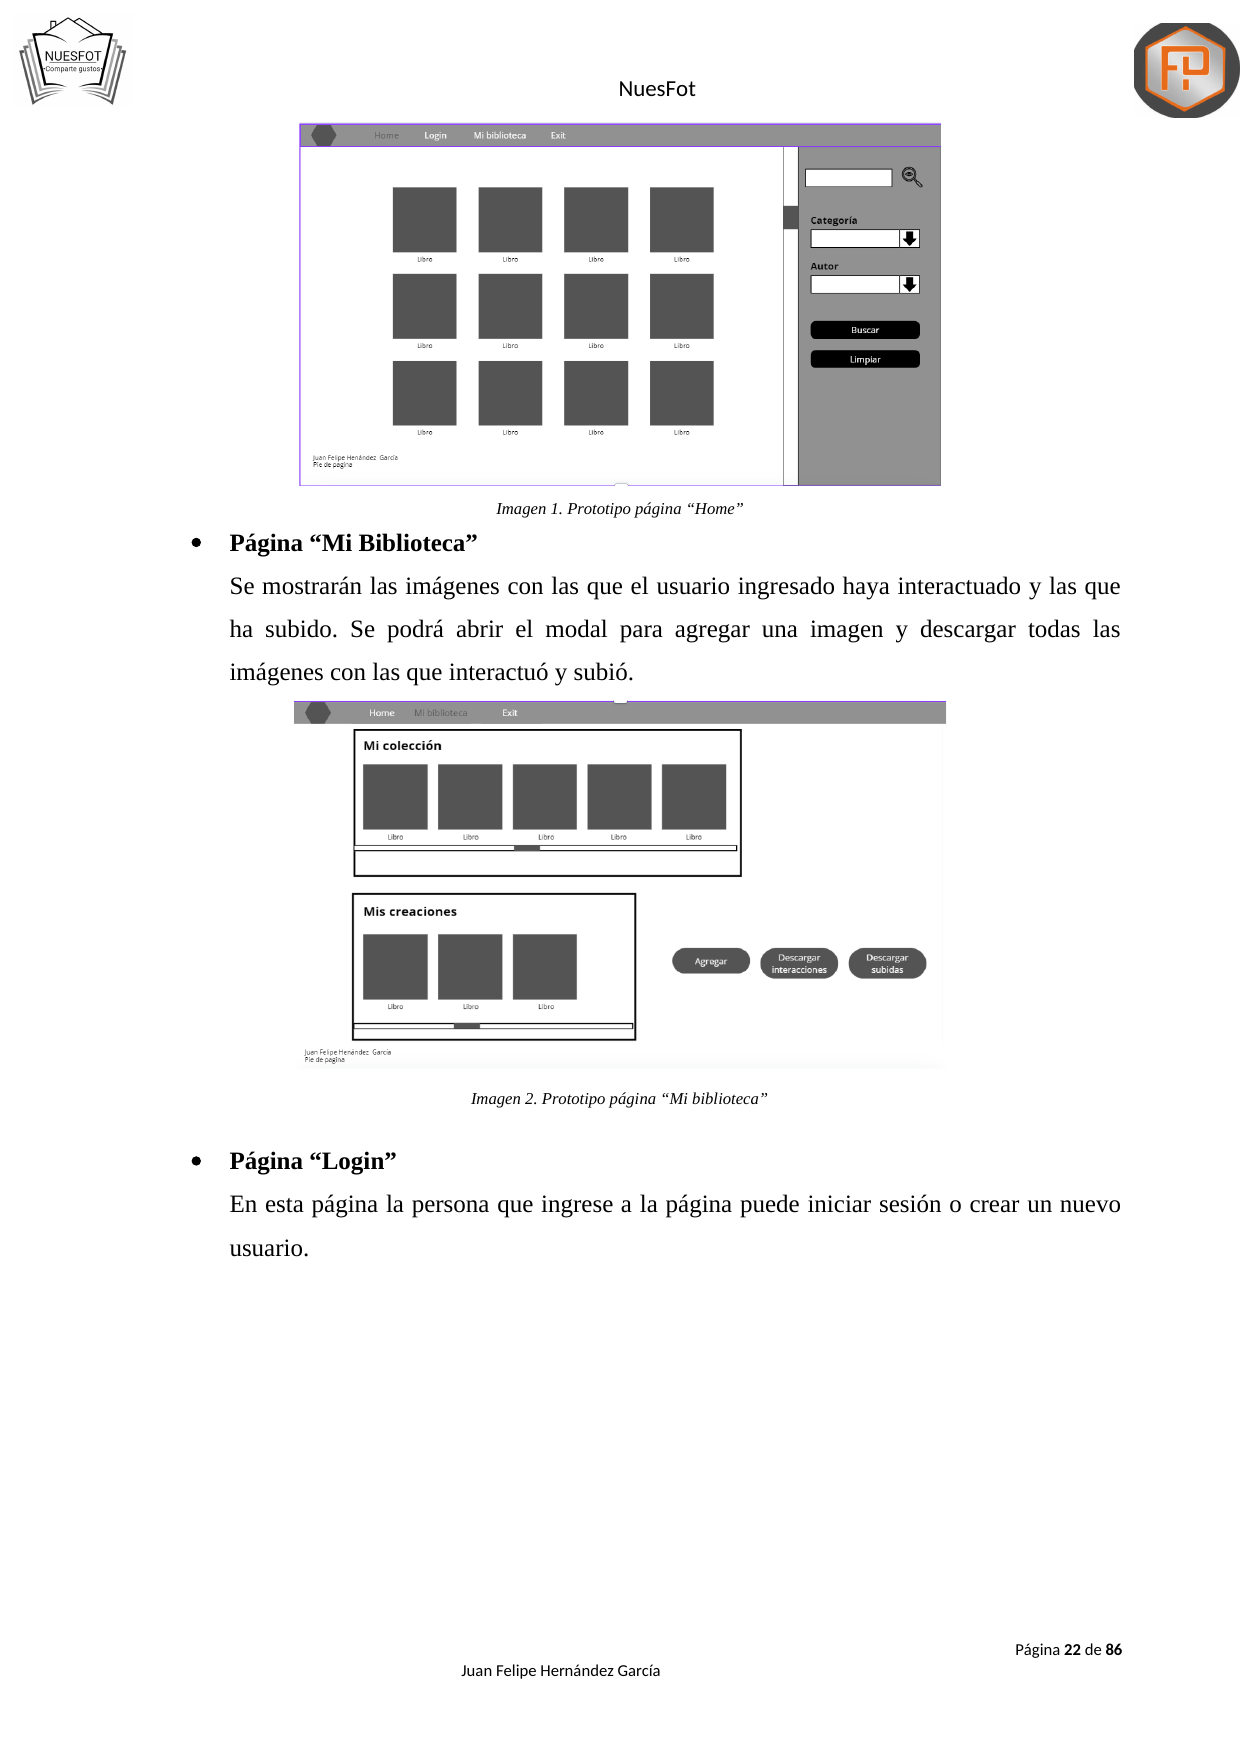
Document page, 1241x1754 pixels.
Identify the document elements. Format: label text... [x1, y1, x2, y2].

text Imagen 1. Prototipo página “Home” [118, 499, 1122, 518]
list Página “Login” [192, 1146, 1122, 1175]
picture [11, 13, 134, 107]
picture [294, 700, 947, 1075]
picture [1133, 23, 1241, 118]
picture [299, 122, 941, 486]
list Se mostrarán las imágenes con las que el usuario ingresado haya interactuado y las que ha subido. Se podrá abrir el modal para agregar una imagen y descargar todas las imágenes con las que interactuó y subió. [229, 571, 1122, 686]
list En esta página la persona que ingrese a la página puede iniciar sesión o crear un nuevo usuario. [229, 1189, 1122, 1261]
text Imagen 2. Prototipo página “Mi biblioteca” [118, 1089, 1122, 1108]
list Página “Mi Biblioteca” [192, 528, 1122, 557]
